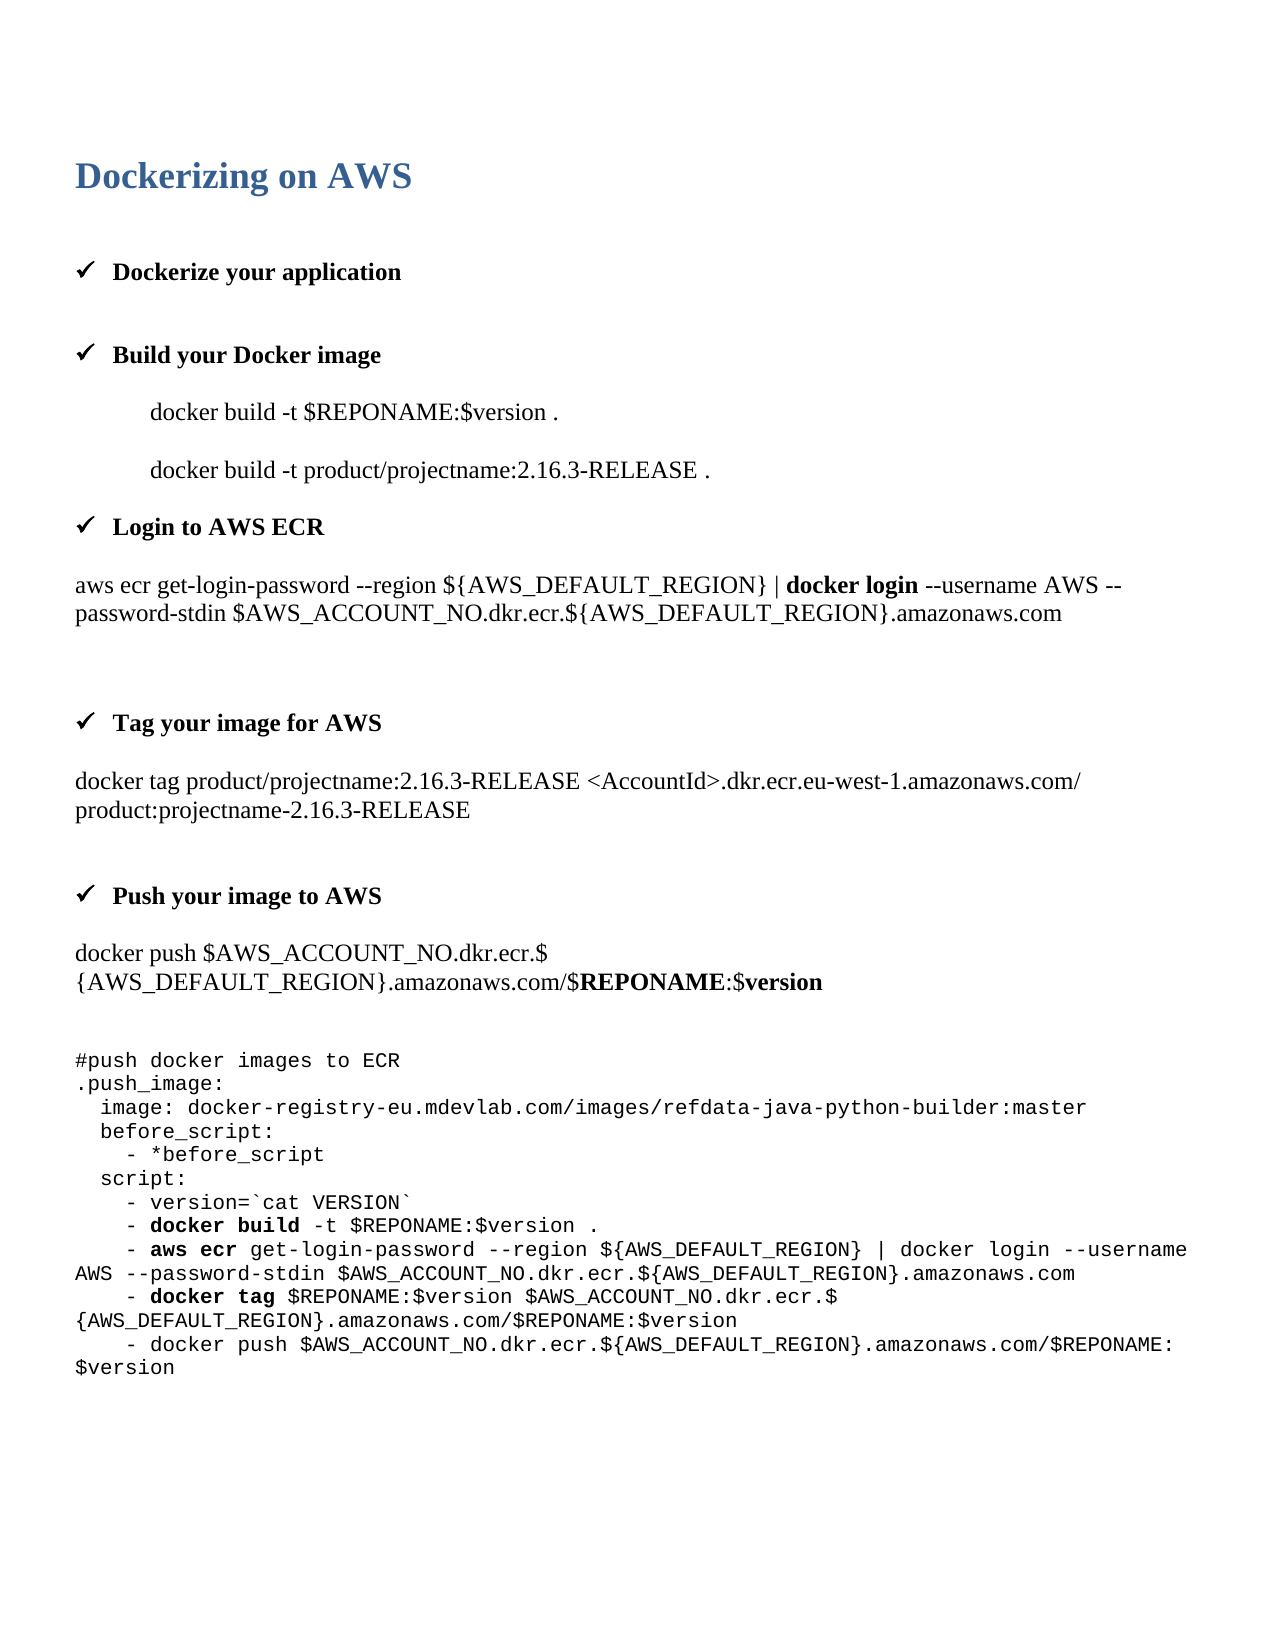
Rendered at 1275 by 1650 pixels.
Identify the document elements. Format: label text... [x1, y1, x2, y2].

list Dockerize your application [75, 257, 1200, 286]
list Push your image to AWS [75, 881, 1200, 910]
text aws ecr get-login-password --region ${AWS_DEFAULT_REGION} | docker login --username AWS --password-stdin $AWS_ACCOUNT_NO.dkr.ecr.${AWS_DEFAULT_REGION}.amazonaws.com [75, 570, 1200, 627]
list Login to AWS ECR [75, 512, 1200, 541]
text docker tag product/projectname:2.16.3-RELEASE <AccountId>.dkr.ecr.eu-west-1.amazonaws.com/product:projectname-2.16.3-RELEASE [75, 766, 1200, 823]
subtitle Dockerizing on AWS [75, 154, 1200, 197]
text image: docker-registry-eu.mdevlab.com/images/refdata-java-python-builder:master [75, 1097, 1200, 1121]
text docker build -t product/projectname:2.16.3-RELEASE . [150, 455, 1200, 483]
text docker build -t $REPONAME:$version . [150, 397, 1200, 426]
text #push docker images to ECR [75, 1050, 1200, 1073]
text - docker build -t $REPONAME:$version . [75, 1215, 1200, 1239]
list Build your Docker image [75, 340, 1200, 368]
text before_script: [75, 1121, 1200, 1144]
text script: [75, 1168, 1200, 1192]
list Tag your image for AWS [75, 708, 1200, 737]
text - version=`cat VERSION` [75, 1192, 1200, 1215]
text - docker tag $REPONAME:$version $AWS_ACCOUNT_NO.dkr.ecr.${AWS_DEFAULT_REGION}.amazonaws.com/$REPONAME:$version [75, 1286, 1200, 1333]
text - *before_script [75, 1144, 1200, 1168]
text docker push $AWS_ACCOUNT_NO.dkr.ecr.${AWS_DEFAULT_REGION}.amazonaws.com/$REPONAME:$version [75, 938, 1200, 996]
text - aws ecr get-login-password --region ${AWS_DEFAULT_REGION} | docker login --username AWS --password-stdin $AWS_ACCOUNT_NO.dkr.ecr.${AWS_DEFAULT_REGION}.amazonaws.com [75, 1239, 1200, 1286]
text .push_image: [75, 1073, 1200, 1097]
text - docker push $AWS_ACCOUNT_NO.dkr.ecr.${AWS_DEFAULT_REGION}.amazonaws.com/$REPONAME:$version [75, 1333, 1200, 1381]
